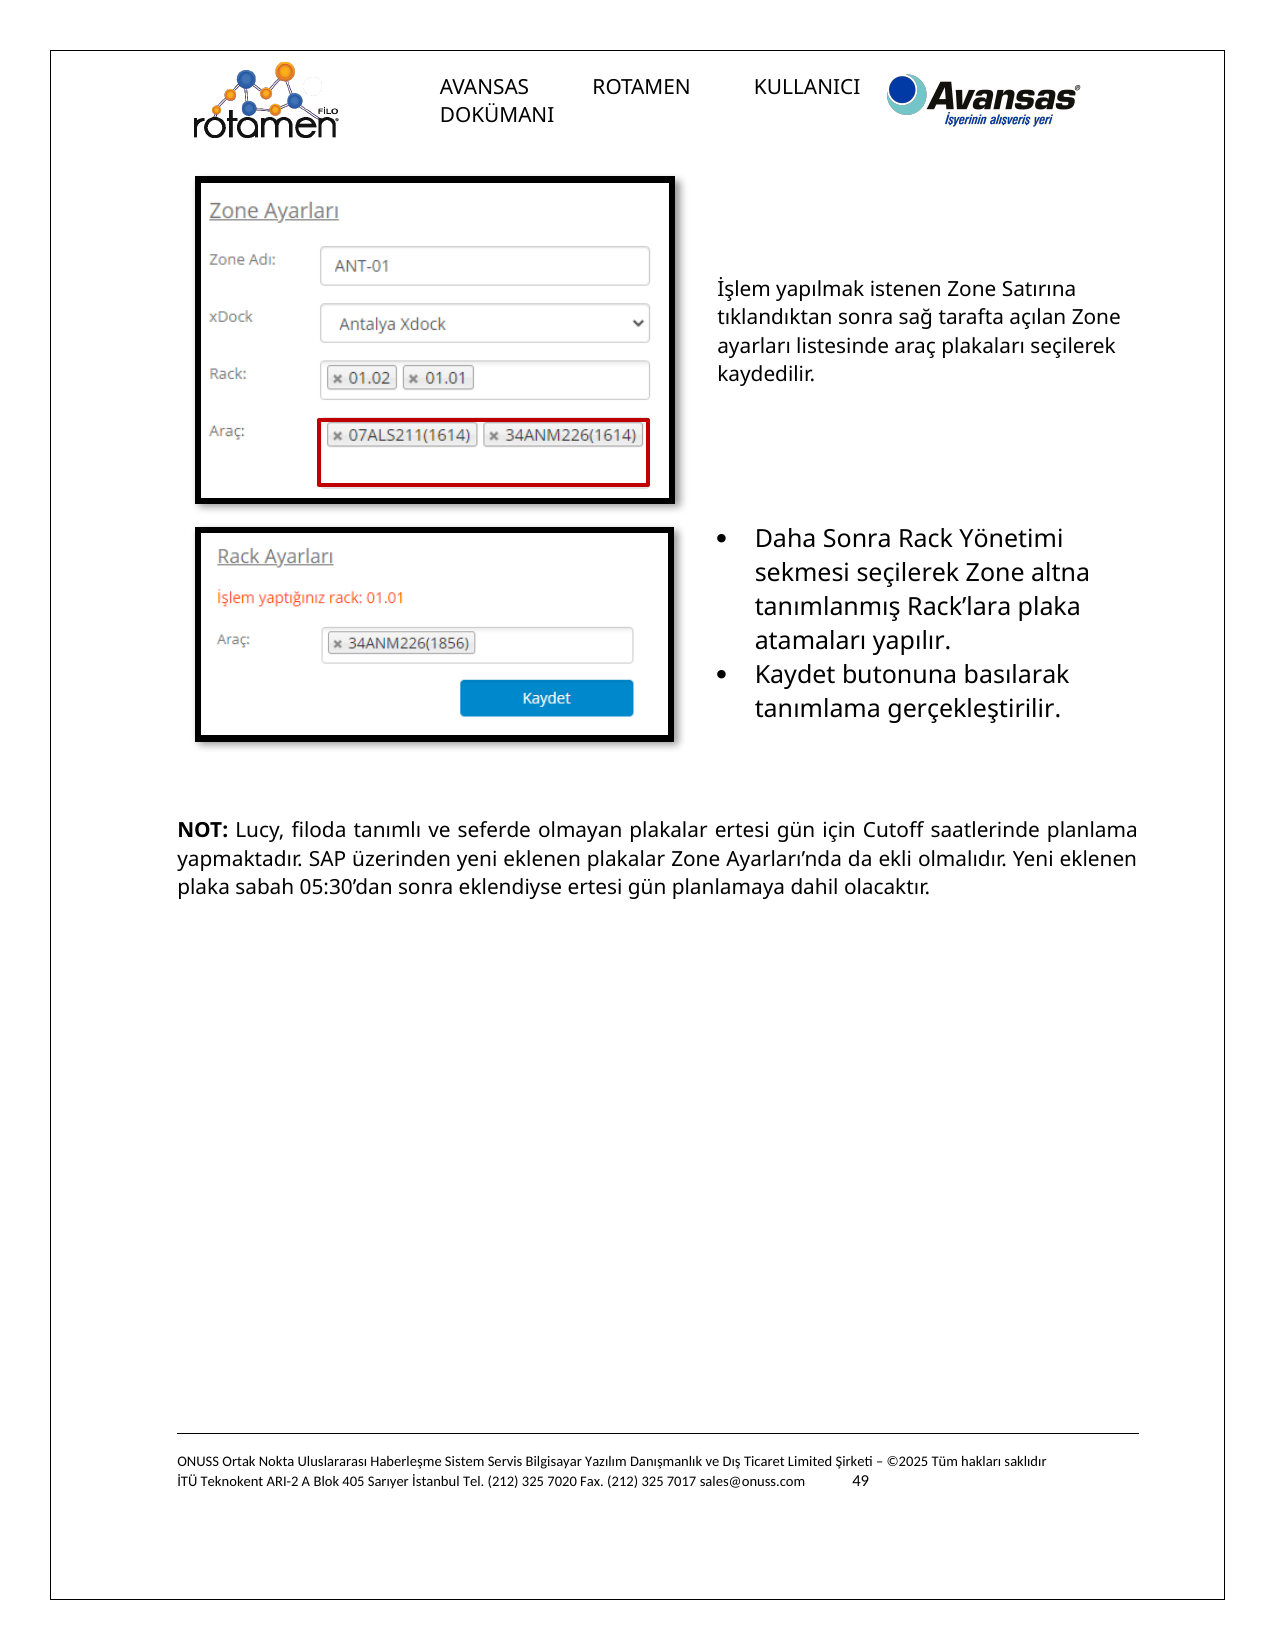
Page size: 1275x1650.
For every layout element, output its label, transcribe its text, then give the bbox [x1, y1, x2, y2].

table_cell İşlem yapılmak istenen Zone Satırına tıklandıktan sonra sağ tarafta açılan Zone ayarları listesinde araç plakaları seçilerek kaydedilir. [706, 170, 1139, 520]
table_cell [177, 520, 706, 787]
picture [188, 62, 343, 138]
picture [201, 533, 668, 735]
picture [201, 183, 669, 498]
table_cell [177, 170, 706, 520]
picture [883, 73, 1084, 128]
text NOT: Lucy, filoda tanımlı ve seferde olmayan plakalar ertesi gün için Cutoff saatlerinde planlama yapmaktadır. SAP üzerinden yeni eklenen plakalar Zone Ayarları’nda da ekli olmalıdır. Yeni eklenen plaka sabah 05:30’dan sonra eklendiyse ertesi gün planlamaya dahil olacaktır. [177, 816, 1139, 901]
table_cell Daha Sonra Rack Yönetimi sekmesi seçilerek Zone altna tanımlanmış Rack’lara plaka atamaları yapılır. Kaydet butonuna basılarak tanımlama gerçekleştirilir. [706, 520, 1139, 787]
